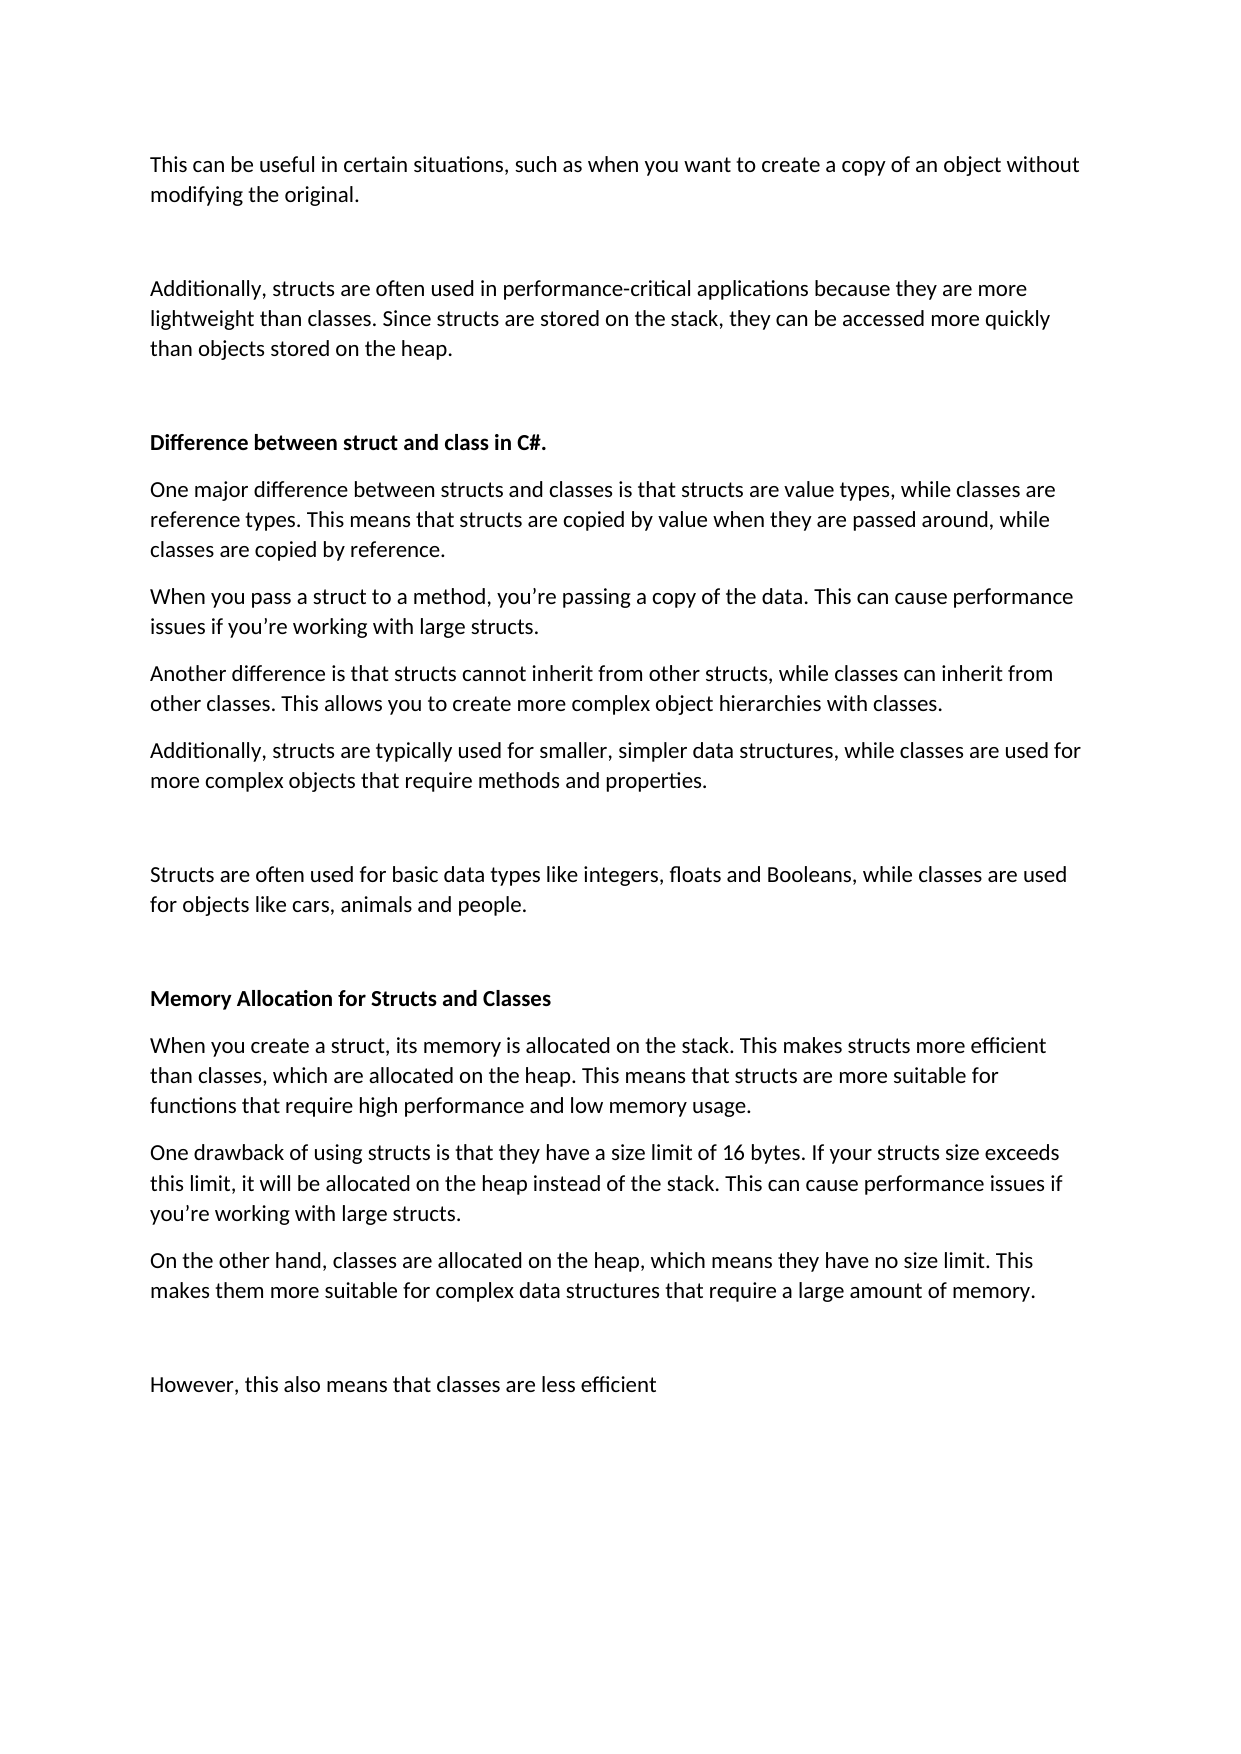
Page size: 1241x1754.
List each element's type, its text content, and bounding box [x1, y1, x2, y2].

text Additionally, structs are typically used for smaller, simpler data structures, while classes are used for more complex objects that require methods and properties. [150, 736, 1090, 795]
text Another difference is that structs cannot inherit from other structs, while classes can inherit from other classes. This allows you to create more complex object hierarchies with classes. [150, 659, 1090, 718]
text Difference between struct and class in C#. [150, 428, 1090, 456]
text One major difference between structs and classes is that structs are value types, while classes are reference types. This means that structs are copied by value when they are passed around, while classes are copied by reference. [150, 475, 1090, 563]
text One drawback of using structs is that they have a size limit of 16 bytes. If your structs size exceeds this limit, it will be allocated on the heap instead of the stack. This can cause performance issues if you’re working with large structs. [150, 1138, 1090, 1227]
text However, this also means that classes are less efficient [150, 1370, 1090, 1398]
text Structs are often used for basic data types like integers, floats and Booleans, while classes are used for objects like cars, animals and people. [150, 860, 1090, 919]
text Memory Allocation for Structs and Classes [150, 984, 1090, 1012]
text This can be useful in certain situations, such as when you want to create a copy of an object without modifying the original. [150, 150, 1090, 208]
text Additionally, structs are often used in performance-critical applications because they are more lightweight than classes. Since structs are stored on the stack, they can be accessed more quickly than objects stored on the heap. [150, 274, 1090, 362]
text On the other hand, classes are allocated on the heap, which means they have no size limit. This makes them more suitable for complex data structures that require a large amount of memory. [150, 1246, 1090, 1304]
text When you create a struct, its memory is allocated on the stack. This makes structs more efficient than classes, which are allocated on the heap. This means that structs are more suitable for functions that require high performance and low memory usage. [150, 1031, 1090, 1120]
text When you pass a struct to a method, you’re passing a copy of the data. This can cause performance issues if you’re working with large structs. [150, 582, 1090, 641]
